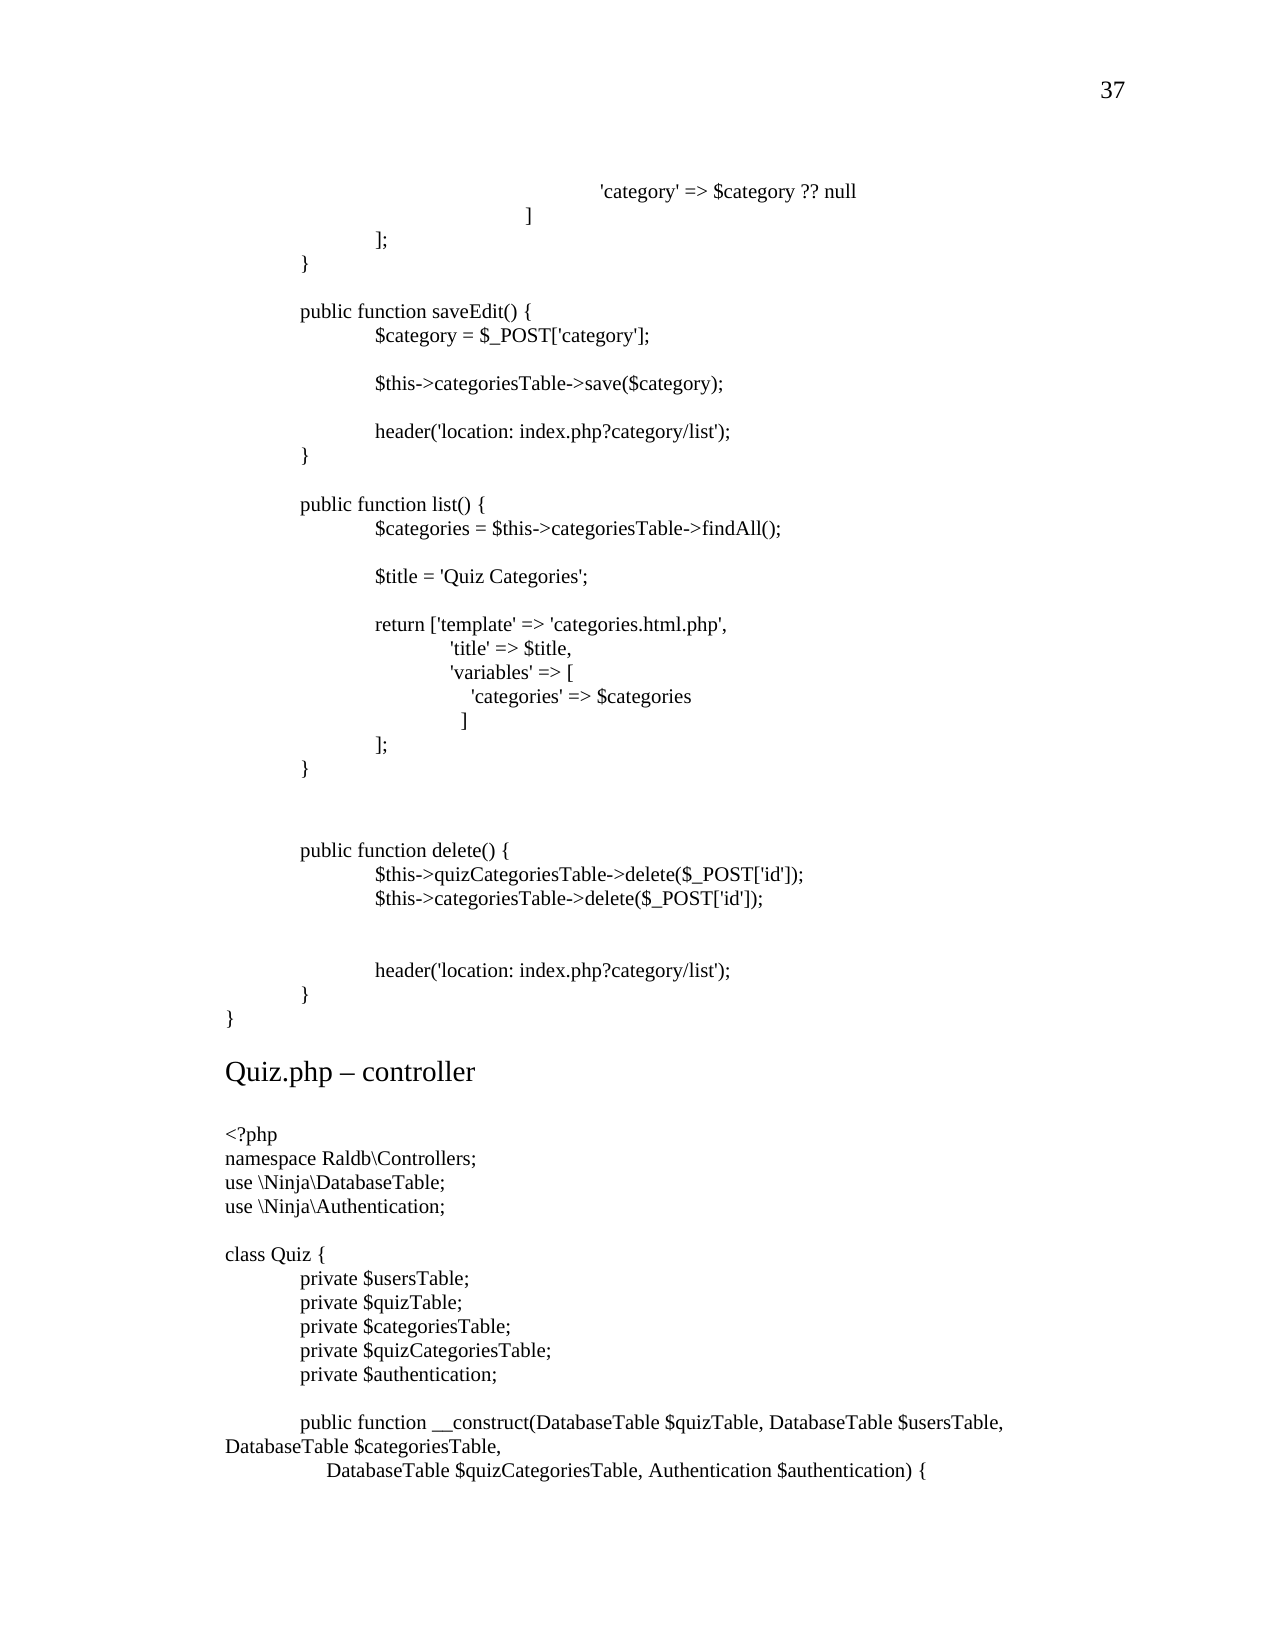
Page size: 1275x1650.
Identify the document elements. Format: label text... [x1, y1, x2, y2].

text } [225, 251, 1125, 275]
text DatabaseTable $quizCategoriesTable, Authentication $authentication) { [225, 1458, 1125, 1482]
text 'categories' => $categories [225, 684, 1125, 708]
text private $quizCategoriesTable; [225, 1338, 1125, 1362]
text 'category' => $category ?? null [225, 179, 1125, 203]
text public function saveEdit() { [225, 299, 1125, 323]
text use \Ninja\Authentication; [225, 1194, 1125, 1218]
text 'title' => $title, [225, 636, 1125, 660]
text ]; [225, 227, 1125, 251]
text public function list() { [225, 492, 1125, 516]
text private $usersTable; [225, 1266, 1125, 1290]
text public function __construct(DatabaseTable $quizTable, DatabaseTable $usersTable, DatabaseTable $categoriesTable, [225, 1410, 1125, 1458]
text <?php [225, 1121, 1125, 1146]
text private $authentication; [225, 1362, 1125, 1386]
text return ['template' => 'categories.html.php', [225, 612, 1125, 636]
text private $categoriesTable; [225, 1314, 1125, 1338]
text ] [225, 708, 1125, 732]
text $categories = $this->categoriesTable->findAll(); [225, 516, 1125, 540]
text Quiz.php – controller [225, 1054, 1125, 1088]
text use \Ninja\DatabaseTable; [225, 1169, 1125, 1194]
text } [225, 443, 1125, 467]
text header('location: index.php?category/list'); [225, 958, 1125, 982]
text $title = 'Quiz Categories'; [225, 564, 1125, 588]
text } [225, 1006, 1125, 1030]
text $category = $_POST['category']; [225, 323, 1125, 347]
text $this->categoriesTable->save($category); [225, 371, 1125, 395]
text $this->quizCategoriesTable->delete($_POST['id']); [225, 862, 1125, 886]
text ]; [225, 732, 1125, 756]
text public function delete() { [225, 838, 1125, 862]
text private $quizTable; [225, 1290, 1125, 1314]
text header('location: index.php?category/list'); [225, 419, 1125, 443]
text $this->categoriesTable->delete($_POST['id']); [225, 886, 1125, 910]
text } [225, 756, 1125, 780]
text } [225, 982, 1125, 1006]
text 'variables' => [ [225, 660, 1125, 684]
text namespace Raldb\Controllers; [225, 1146, 1125, 1169]
text ] [225, 203, 1125, 227]
text class Quiz { [225, 1242, 1125, 1266]
